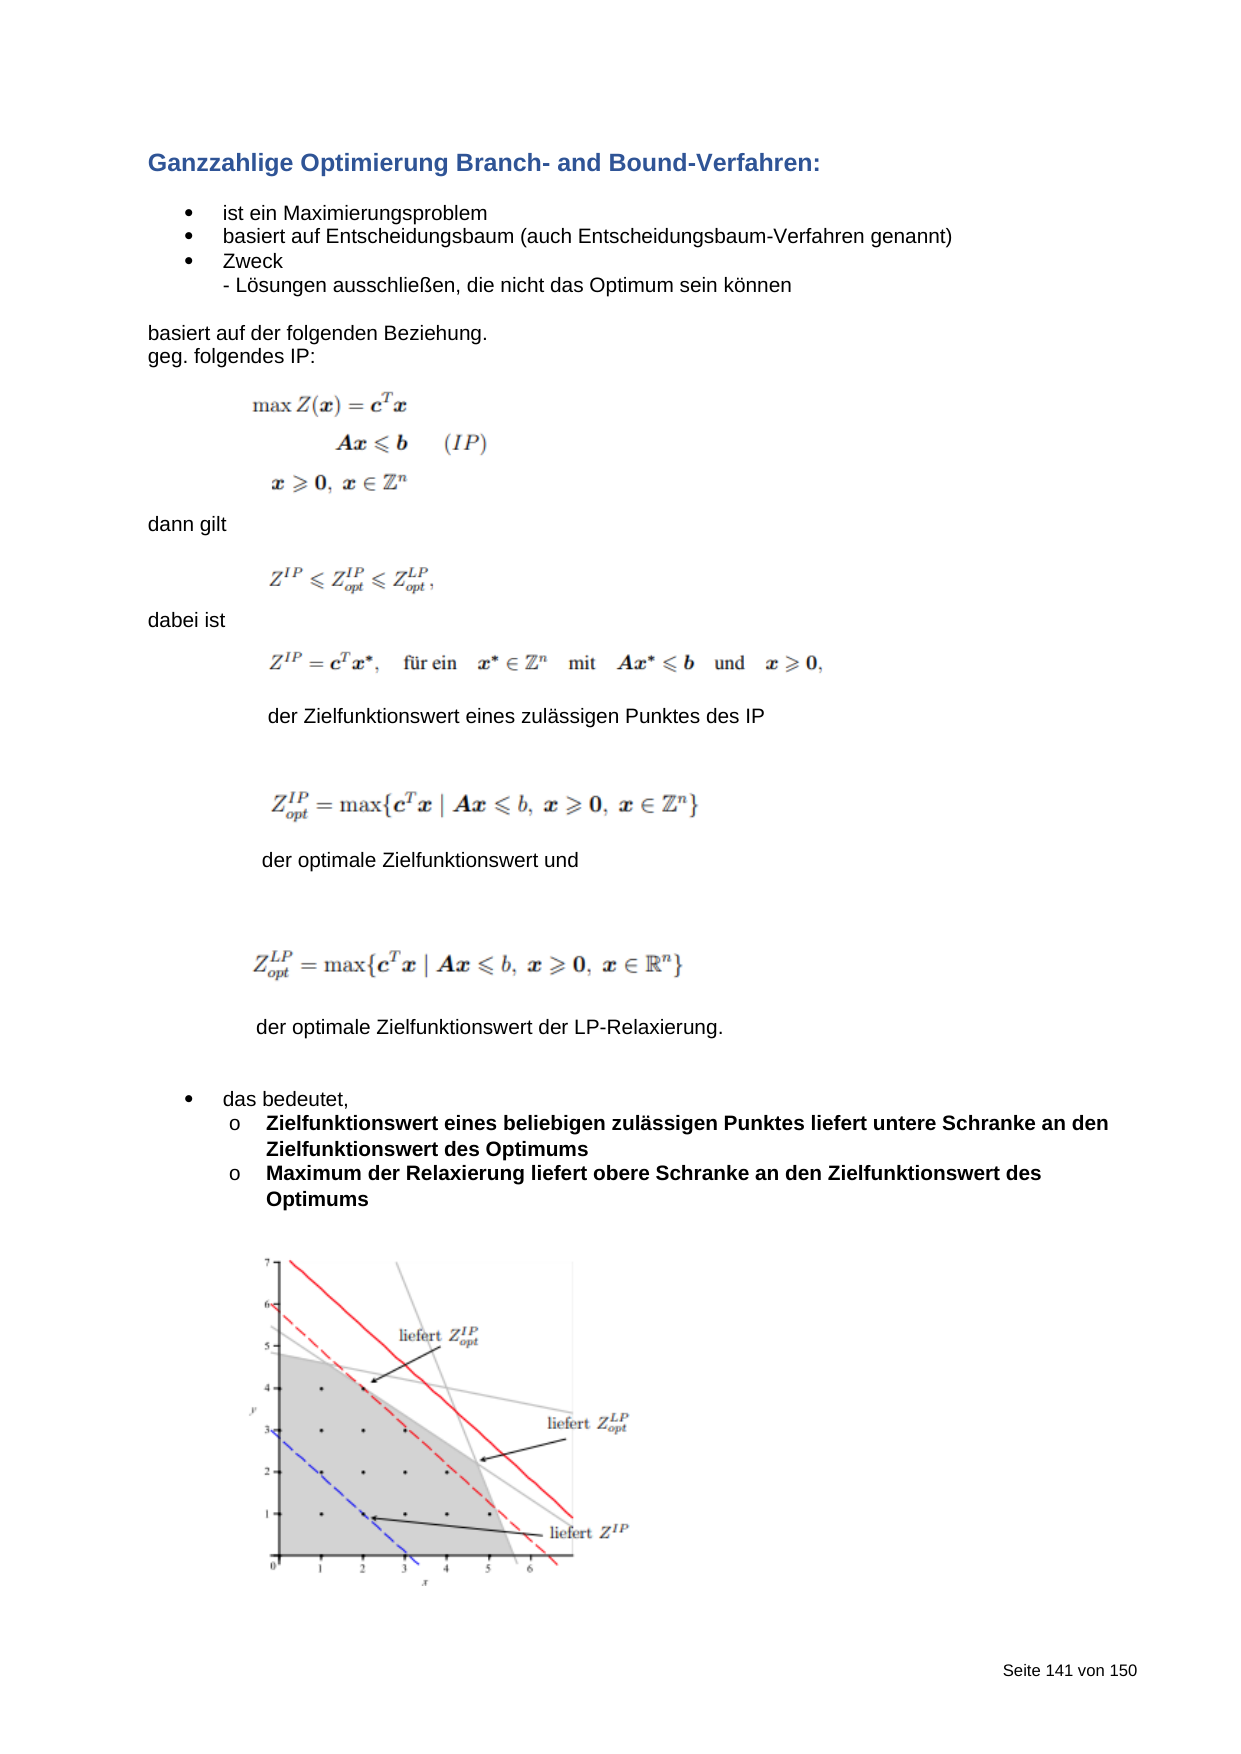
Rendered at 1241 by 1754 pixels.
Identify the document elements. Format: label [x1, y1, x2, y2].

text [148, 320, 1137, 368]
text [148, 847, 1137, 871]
picture [245, 1236, 644, 1586]
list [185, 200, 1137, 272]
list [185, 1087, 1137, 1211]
picture [221, 388, 547, 504]
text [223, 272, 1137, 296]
picture [251, 935, 701, 1000]
picture [250, 546, 443, 601]
picture [258, 777, 727, 836]
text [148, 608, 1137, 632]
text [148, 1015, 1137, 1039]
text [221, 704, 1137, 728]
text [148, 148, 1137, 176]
picture [260, 637, 837, 688]
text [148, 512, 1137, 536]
